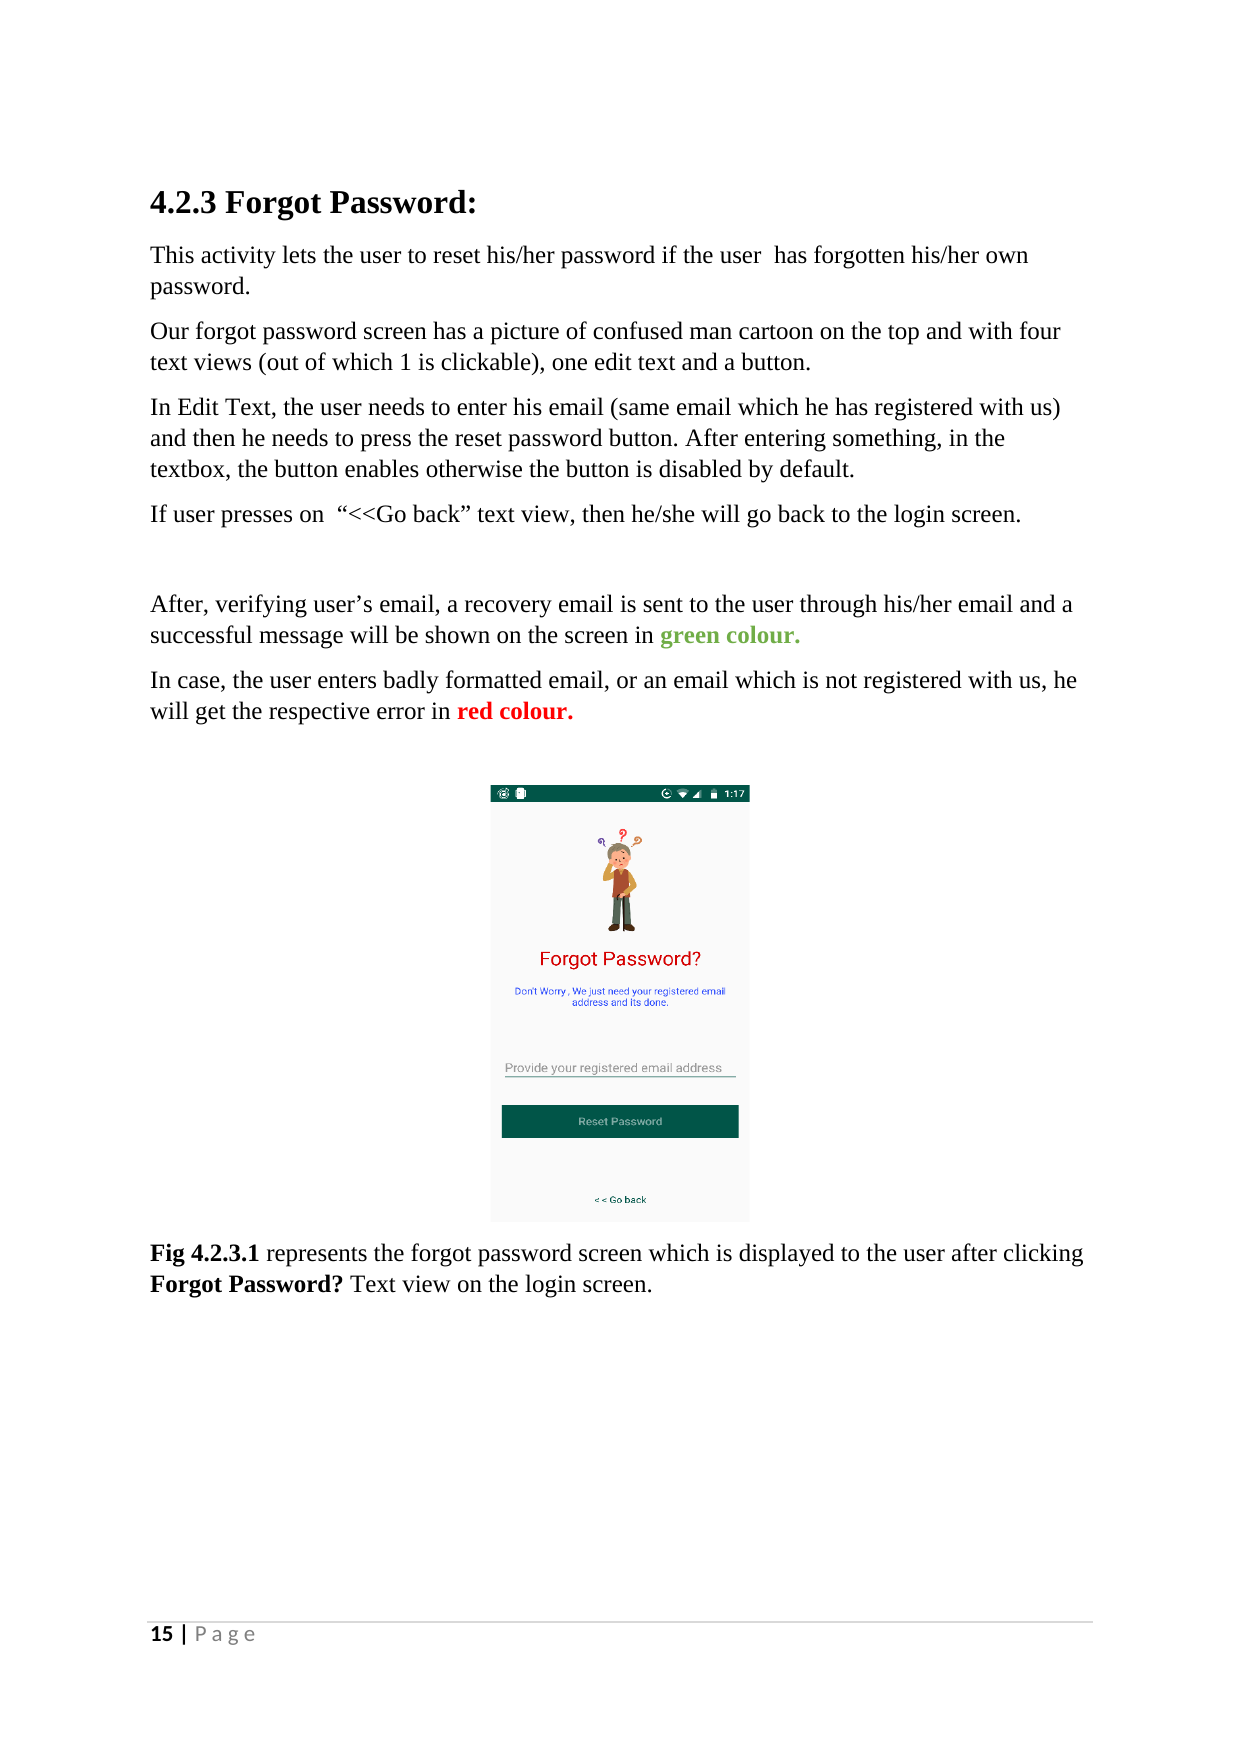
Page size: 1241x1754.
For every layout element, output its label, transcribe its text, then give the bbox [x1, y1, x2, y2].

text In case, the user enters badly formatted email, or an email which is not registered with us, he will get the respective error in red colour. [150, 665, 1090, 724]
text 4.2.3 Forgot Password: [150, 182, 1090, 221]
text This activity lets the user to reset his/her password if the user has forgotten his/her own password. [150, 240, 1090, 300]
text After, verifying user’s email, a recovery email is sent to the user through his/her email and a successful message will be shown on the screen in green colour. [150, 589, 1090, 649]
picture [490, 785, 750, 1222]
text Fig 4.2.3.1 represents the forgot password screen which is displayed to the user after clicking Forgot Password? Text view on the login screen. [150, 1238, 1090, 1297]
text In Edit Text, the user needs to enter his email (same email which he has registered with us) and then he needs to press the reset password button. After entering something, in the textbox, the button enables otherwise the button is disabled by default. [150, 392, 1090, 483]
text Our forgot password screen has a picture of confused man cartoon on the top and with four text views (out of which 1 is clickable), one edit text and a button. [150, 316, 1090, 376]
text If user presses on “<<Go back” text view, then he/she will go back to the login screen. [150, 499, 1090, 528]
